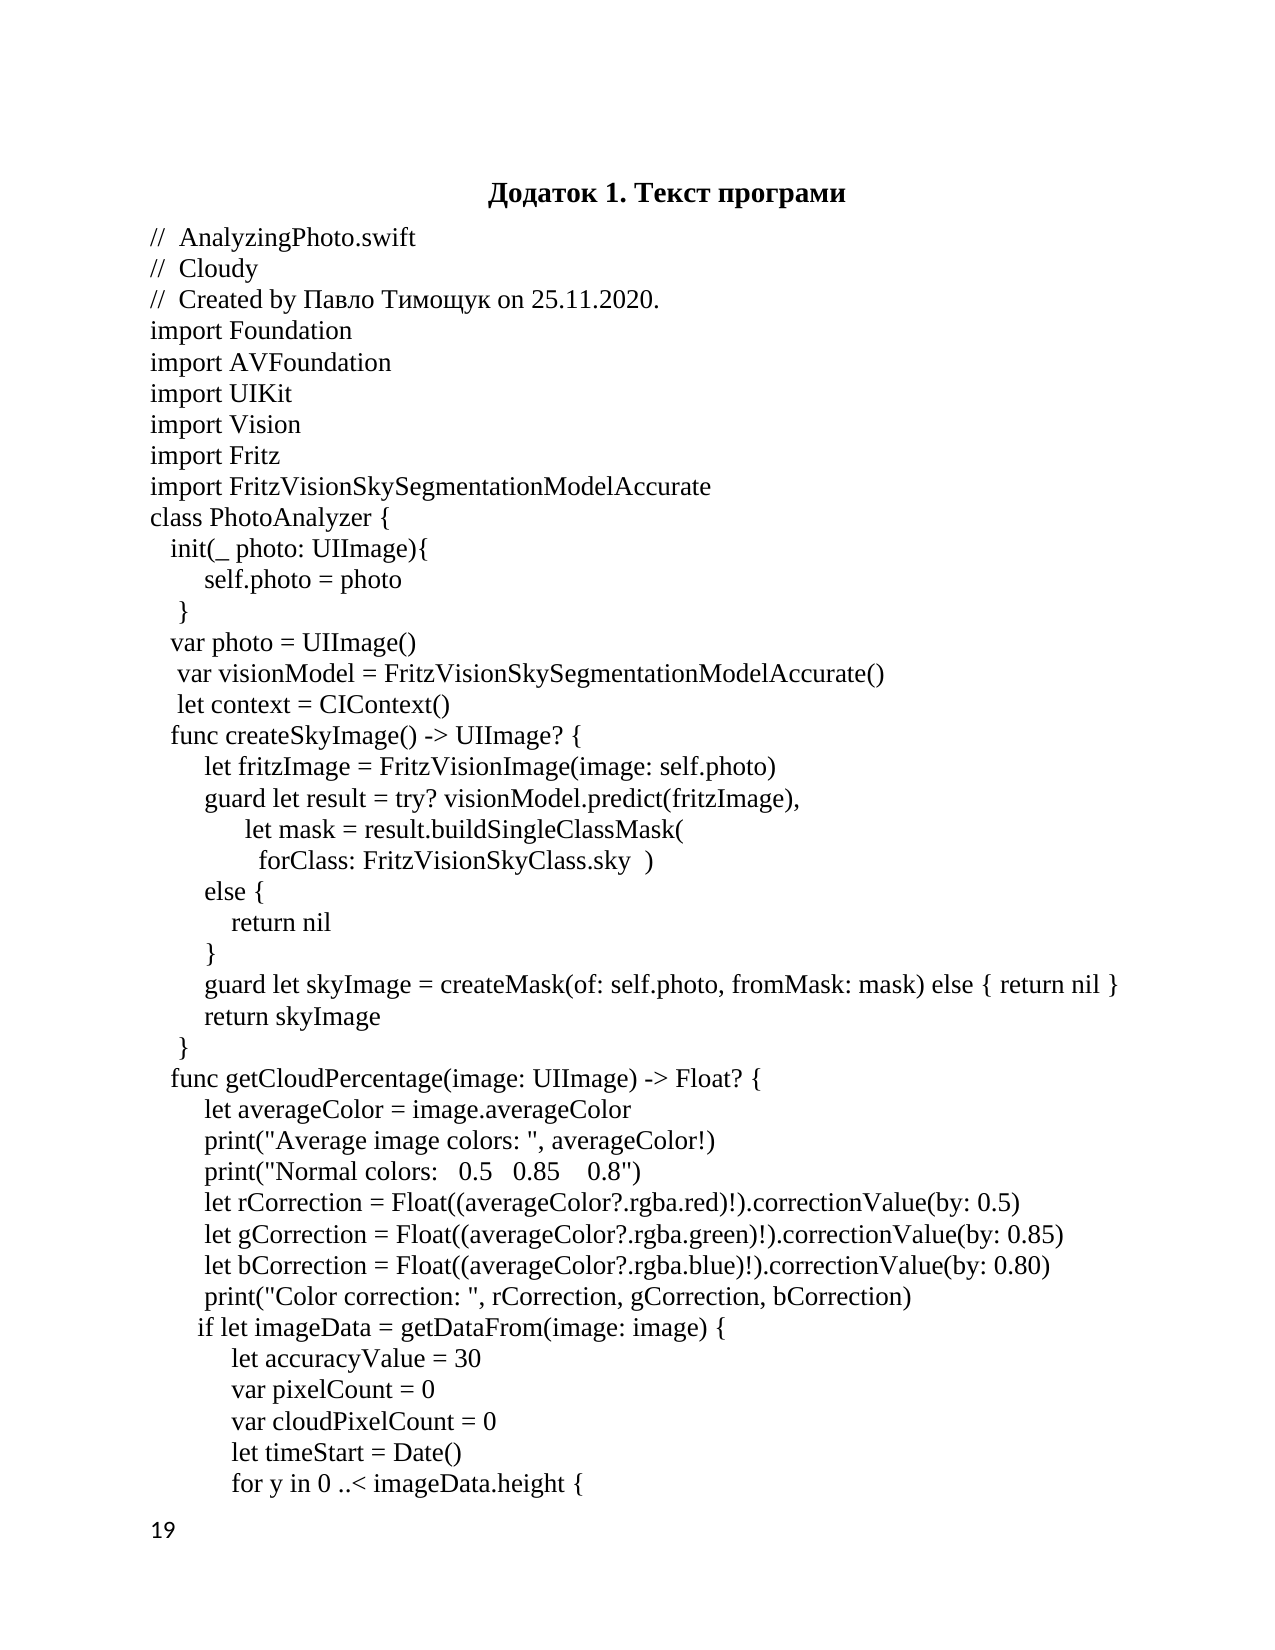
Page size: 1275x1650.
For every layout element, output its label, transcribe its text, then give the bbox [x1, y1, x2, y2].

text class PhotoAnalyzer { [150, 501, 1125, 532]
text // Cloudy [150, 252, 1125, 283]
text if let imageData = getDataFrom(image: image) { [150, 1311, 1125, 1342]
text print("Average image colors: ", averageColor!) [150, 1124, 1125, 1155]
text self.photo = photo [150, 564, 1125, 595]
text // Created by Павло Тимощук on 25.11.2020. [150, 283, 1125, 314]
text } [150, 595, 1125, 626]
subtitle Додаток 1. Текст програми [150, 175, 1125, 208]
text } [150, 1031, 1125, 1062]
text // AnalyzingPhoto.swift [150, 221, 1125, 252]
text forClass: FritzVisionSkyClass.sky ) [150, 844, 1125, 875]
text init(_ photo: UIImage){ [150, 532, 1125, 564]
text else { [150, 875, 1125, 906]
text guard let result = try? visionModel.predict(fritzImage), [150, 782, 1125, 813]
text let averageColor = image.averageColor [150, 1093, 1125, 1124]
text func getCloudPercentage(image: UIImage) -> Float? { [150, 1062, 1125, 1093]
text let timeStart = Date() [150, 1436, 1125, 1467]
text import AVFoundation [150, 346, 1125, 377]
text import Vision [150, 408, 1125, 439]
text import Foundation [150, 314, 1125, 346]
text let accuracyValue = 30 [150, 1342, 1125, 1373]
text import UIKit [150, 377, 1125, 408]
text import Fritz [150, 439, 1125, 470]
text } [150, 937, 1125, 968]
text return nil [150, 906, 1125, 937]
text let context = CIContext() [150, 688, 1125, 719]
text func createSkyImage() -> UIImage? { [150, 719, 1125, 751]
text guard let skyImage = createMask(of: self.photo, fromMask: mask) else { return nil } [150, 968, 1125, 1000]
text let gCorrection = Float((averageColor?.rgba.green)!).correctionValue(by: 0.85) [150, 1218, 1125, 1249]
text for y in 0 ..< imageData.height { [150, 1467, 1125, 1498]
text let bCorrection = Float((averageColor?.rgba.blue)!).correctionValue(by: 0.80) [150, 1249, 1125, 1280]
text return skyImage [150, 1000, 1125, 1031]
text print("Normal colors: 0.5 0.85 0.8") [150, 1155, 1125, 1187]
text let fritzImage = FritzVisionImage(image: self.photo) [150, 751, 1125, 782]
text var visionModel = FritzVisionSkySegmentationModelAccurate() [150, 657, 1125, 688]
text var photo = UIImage() [150, 626, 1125, 657]
text let rCorrection = Float((averageColor?.rgba.red)!).correctionValue(by: 0.5) [150, 1187, 1125, 1218]
text var cloudPixelCount = 0 [150, 1404, 1125, 1436]
text let mask = result.buildSingleClassMask( [150, 813, 1125, 844]
text print("Color correction: ", rCorrection, gCorrection, bCorrection) [150, 1280, 1125, 1311]
text var pixelCount = 0 [150, 1373, 1125, 1404]
text import FritzVisionSkySegmentationModelAccurate [150, 470, 1125, 501]
